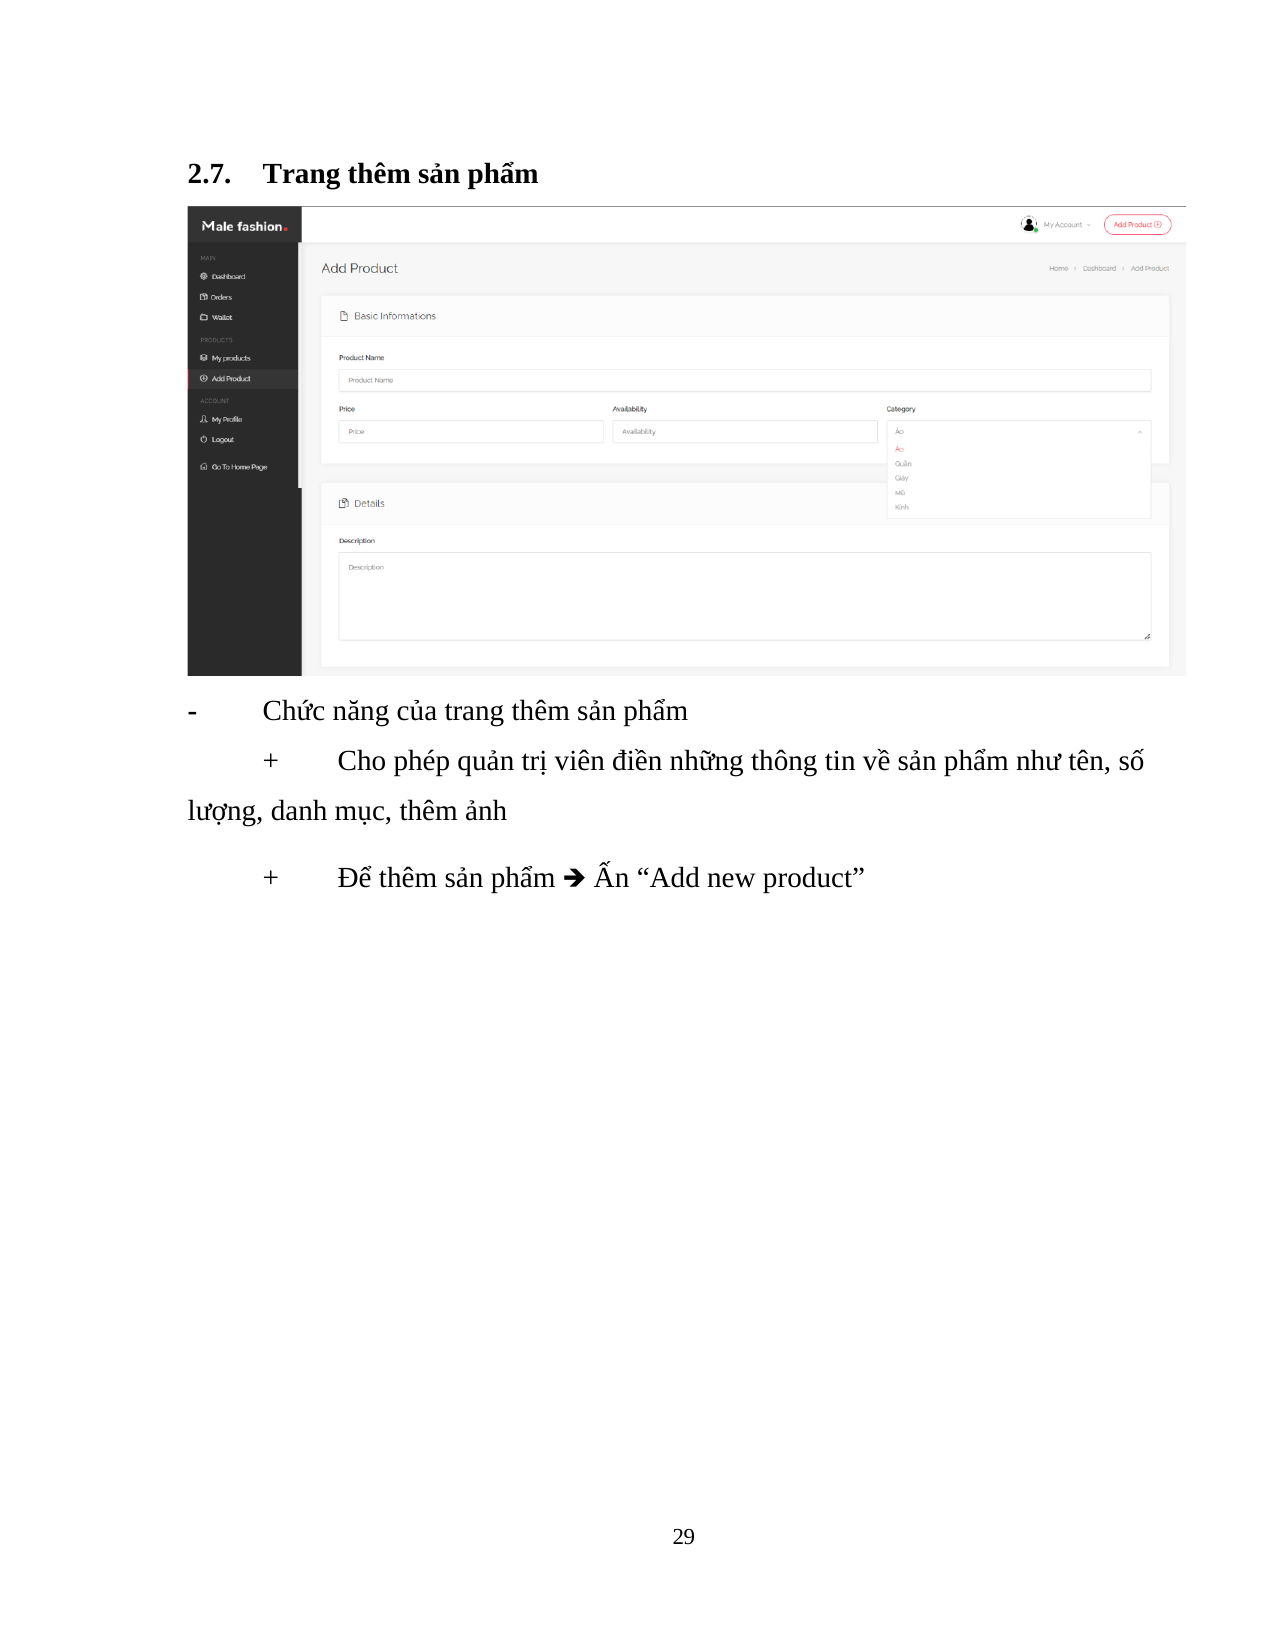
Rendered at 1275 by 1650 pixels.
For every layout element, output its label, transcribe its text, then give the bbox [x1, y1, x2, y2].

text + Để thêm sản phẩm 🡺 Ấn “Add new product” [187, 860, 1186, 894]
picture [187, 206, 1187, 676]
list Trang thêm sản phẩm [187, 157, 1198, 190]
text + Cho phép quản trị viên điền những thông tin về sản phẩm như tên, số lượng, danh mục, thêm ảnh [187, 743, 1186, 827]
